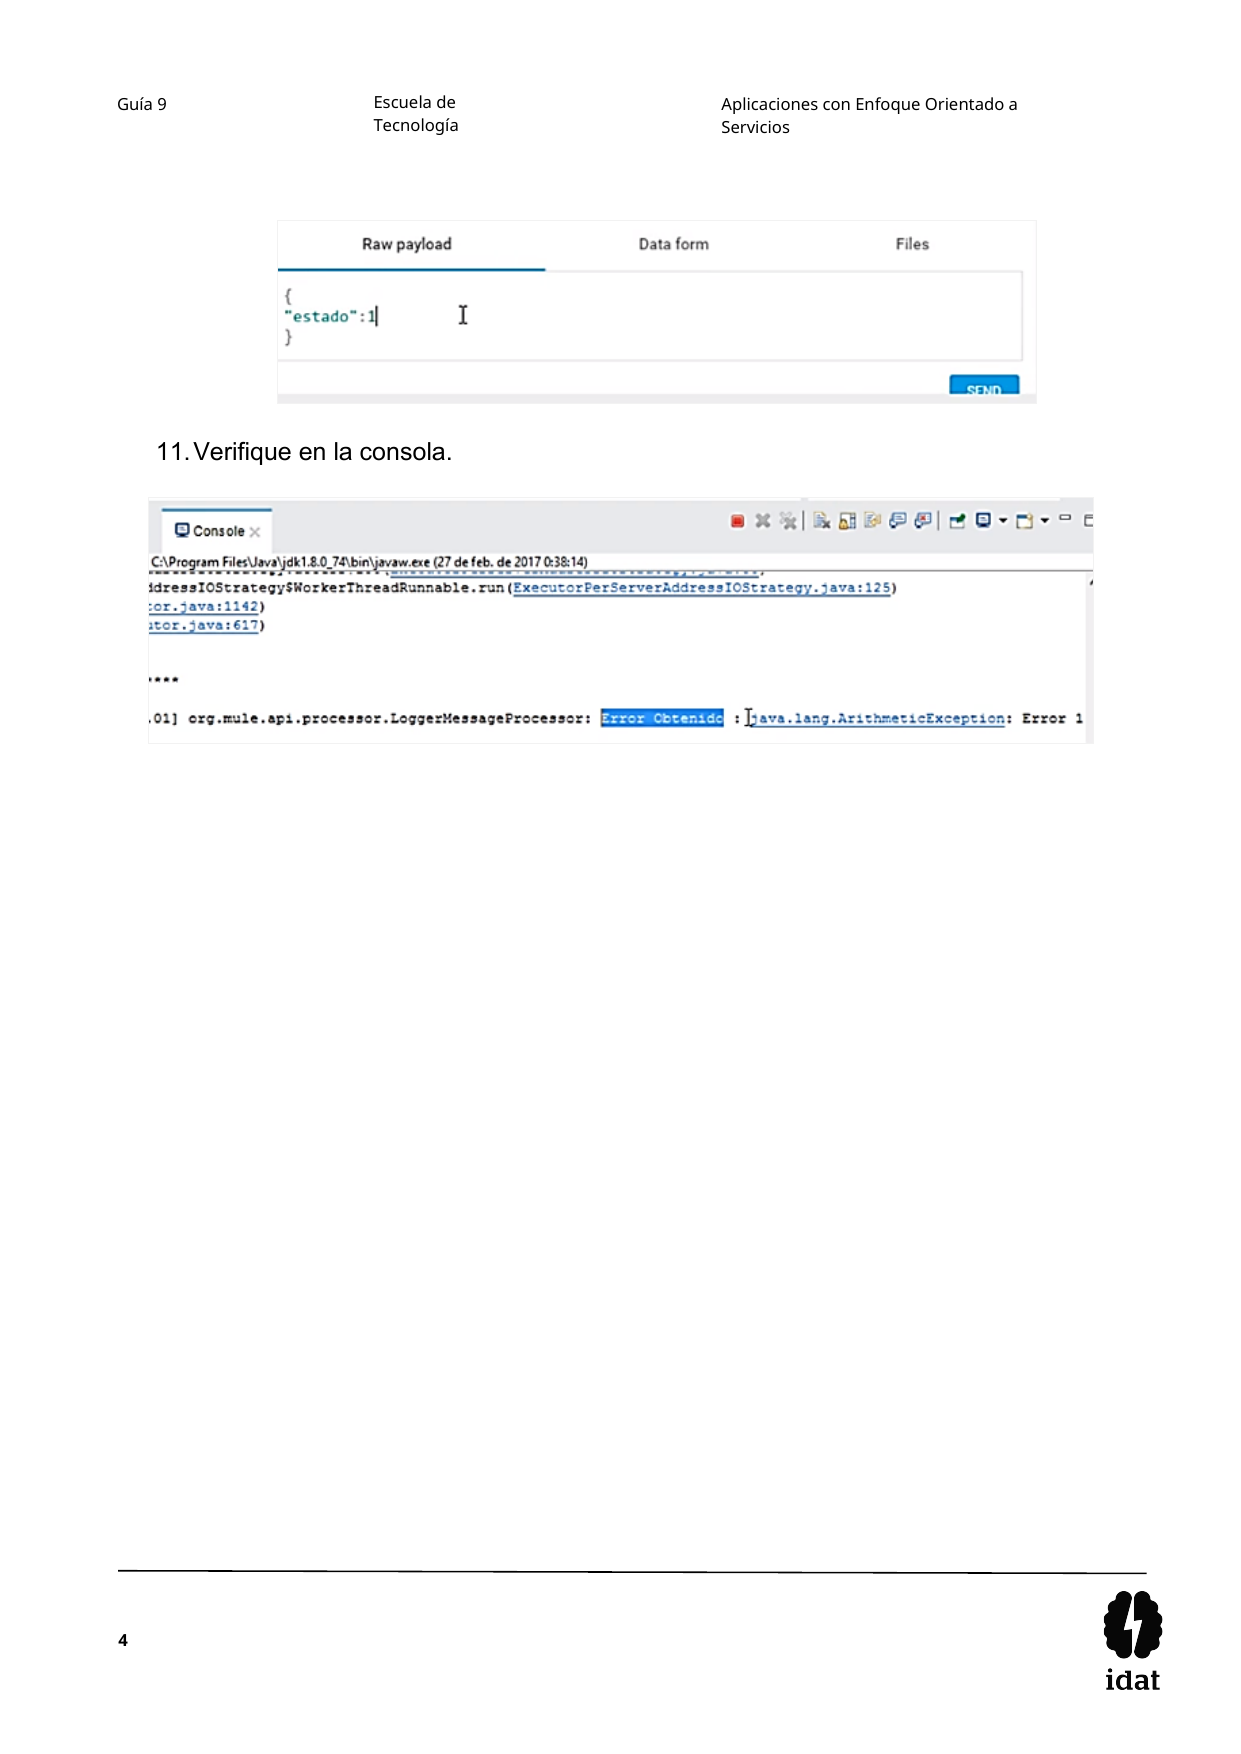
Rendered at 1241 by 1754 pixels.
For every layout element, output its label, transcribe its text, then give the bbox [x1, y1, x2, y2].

picture [149, 498, 1093, 743]
picture [1103, 1591, 1163, 1690]
list Verifique en la consola. [156, 437, 1122, 466]
picture [278, 221, 1036, 403]
